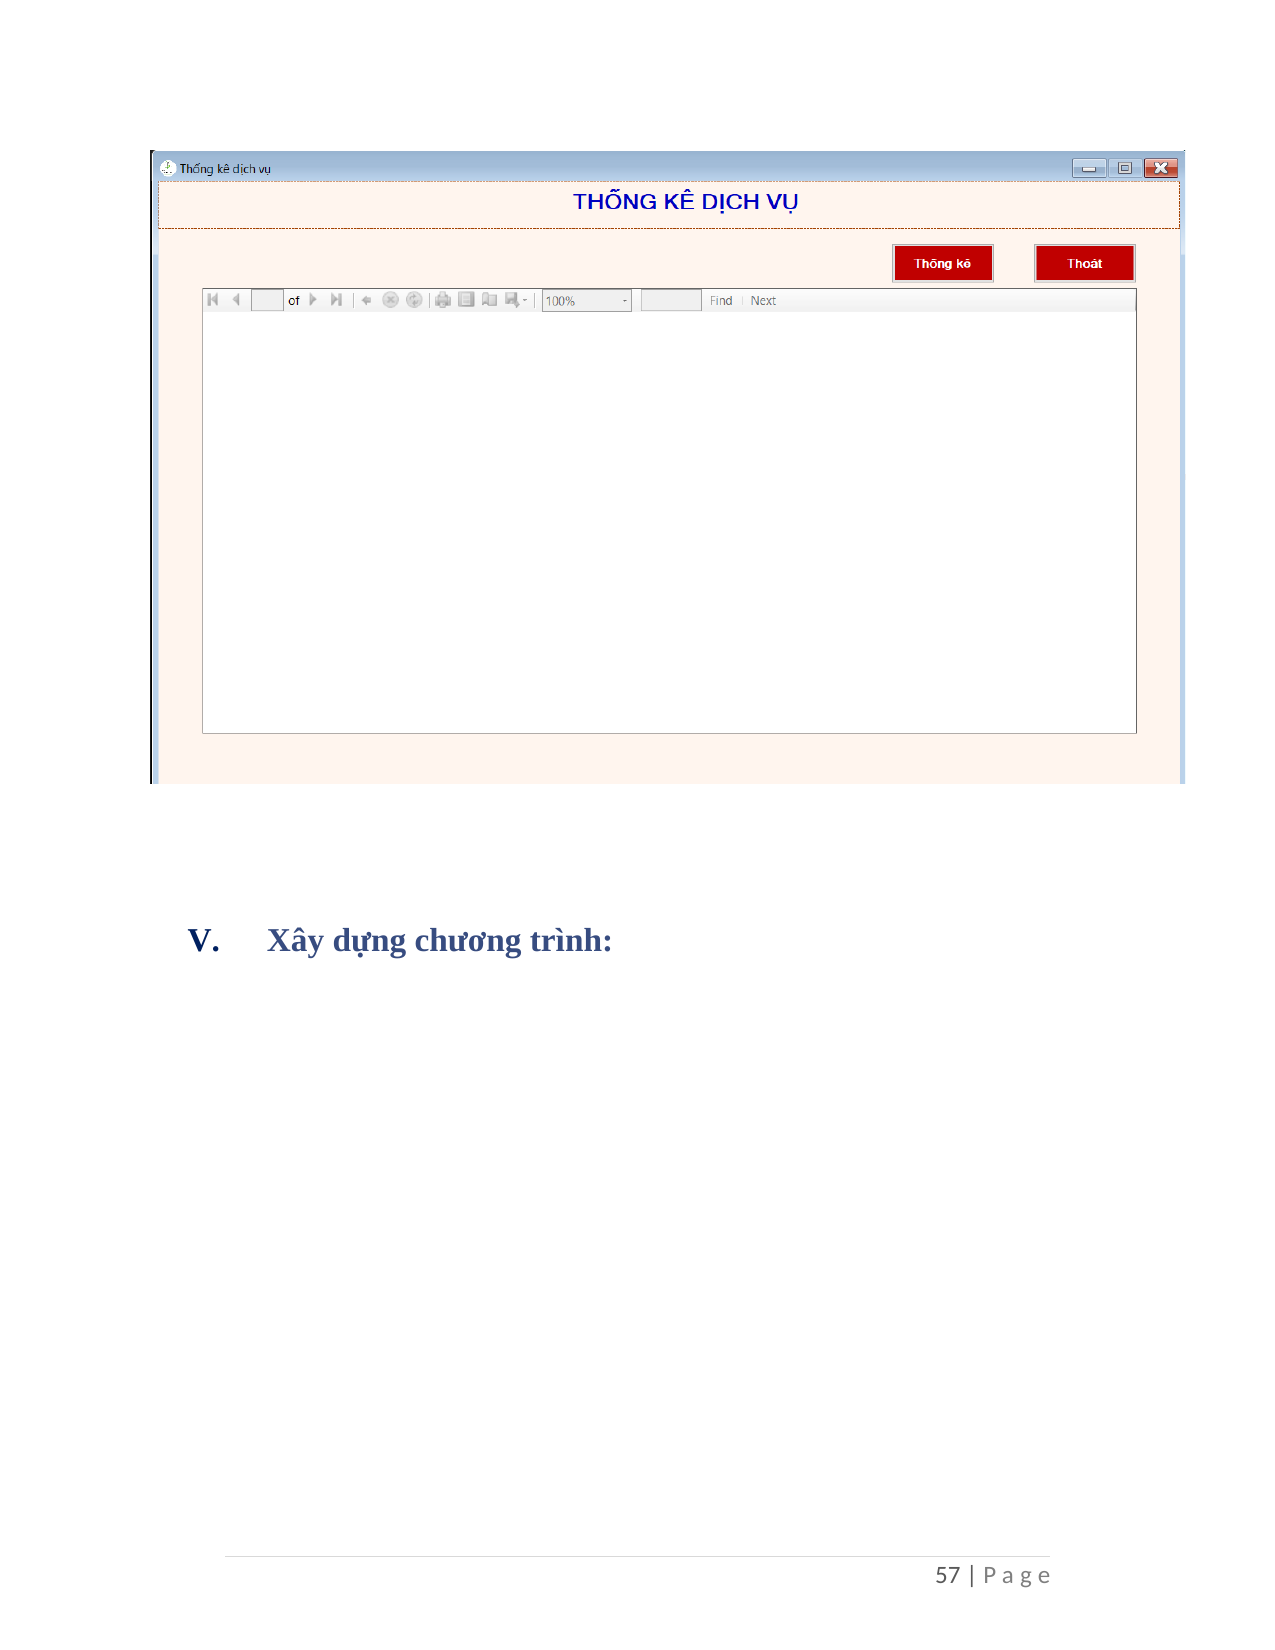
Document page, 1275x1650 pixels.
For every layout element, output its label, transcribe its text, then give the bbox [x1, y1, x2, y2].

subtitle Xây dựng chương trình: [187, 920, 1125, 958]
picture [150, 150, 1185, 784]
